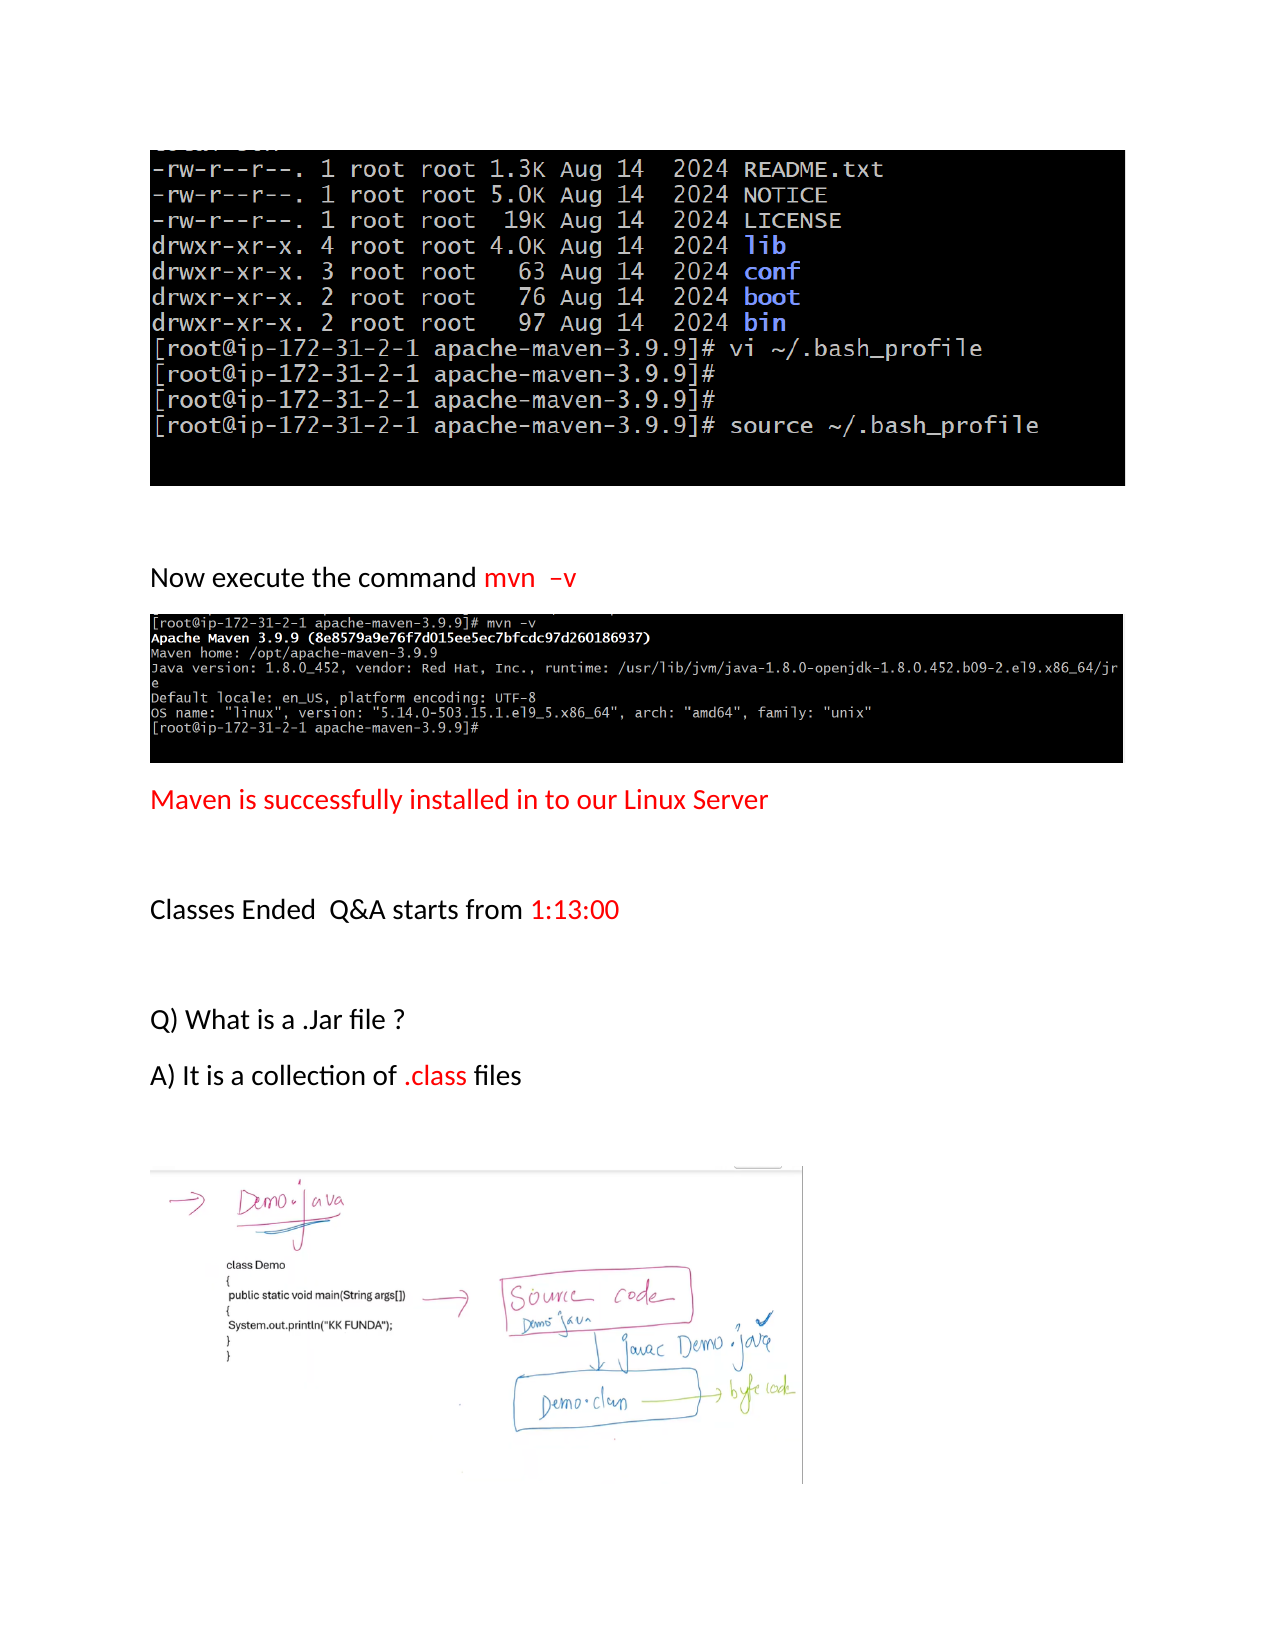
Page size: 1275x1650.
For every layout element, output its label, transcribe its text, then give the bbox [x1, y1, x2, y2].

text Q) What is a .Jar file ? [150, 1001, 1125, 1037]
text A) It is a collection of .class files [150, 1057, 1125, 1092]
picture [150, 150, 1125, 486]
picture [150, 1166, 803, 1484]
text Maven is successfully installed in to our Linux Server [150, 781, 1125, 817]
picture [150, 614, 1125, 763]
text Now execute the command mvn –v [150, 559, 1125, 595]
text Classes Ended Q&A starts from 1:13:00 [150, 891, 1125, 927]
